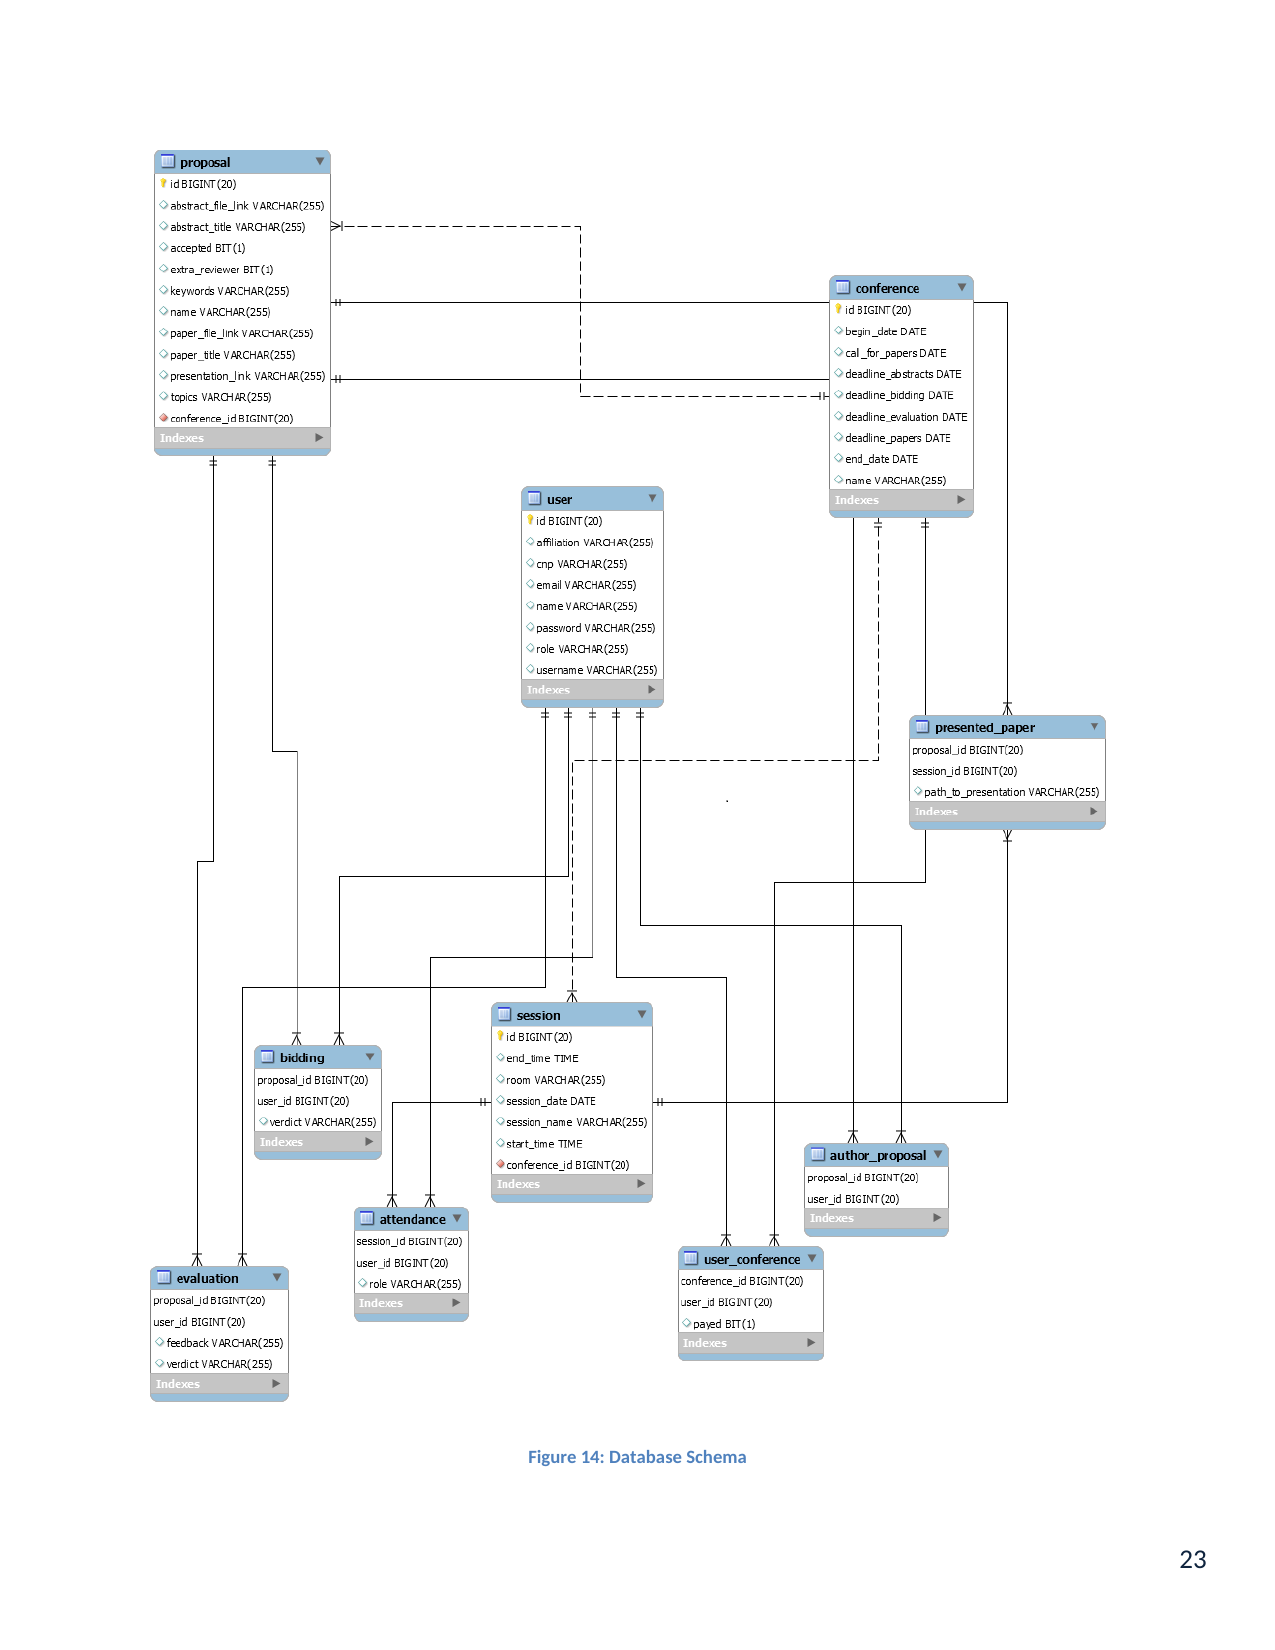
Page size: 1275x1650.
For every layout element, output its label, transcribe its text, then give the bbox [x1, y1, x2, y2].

text Figure 14: Database Schema [150, 1445, 1125, 1468]
picture [150, 150, 1124, 1420]
